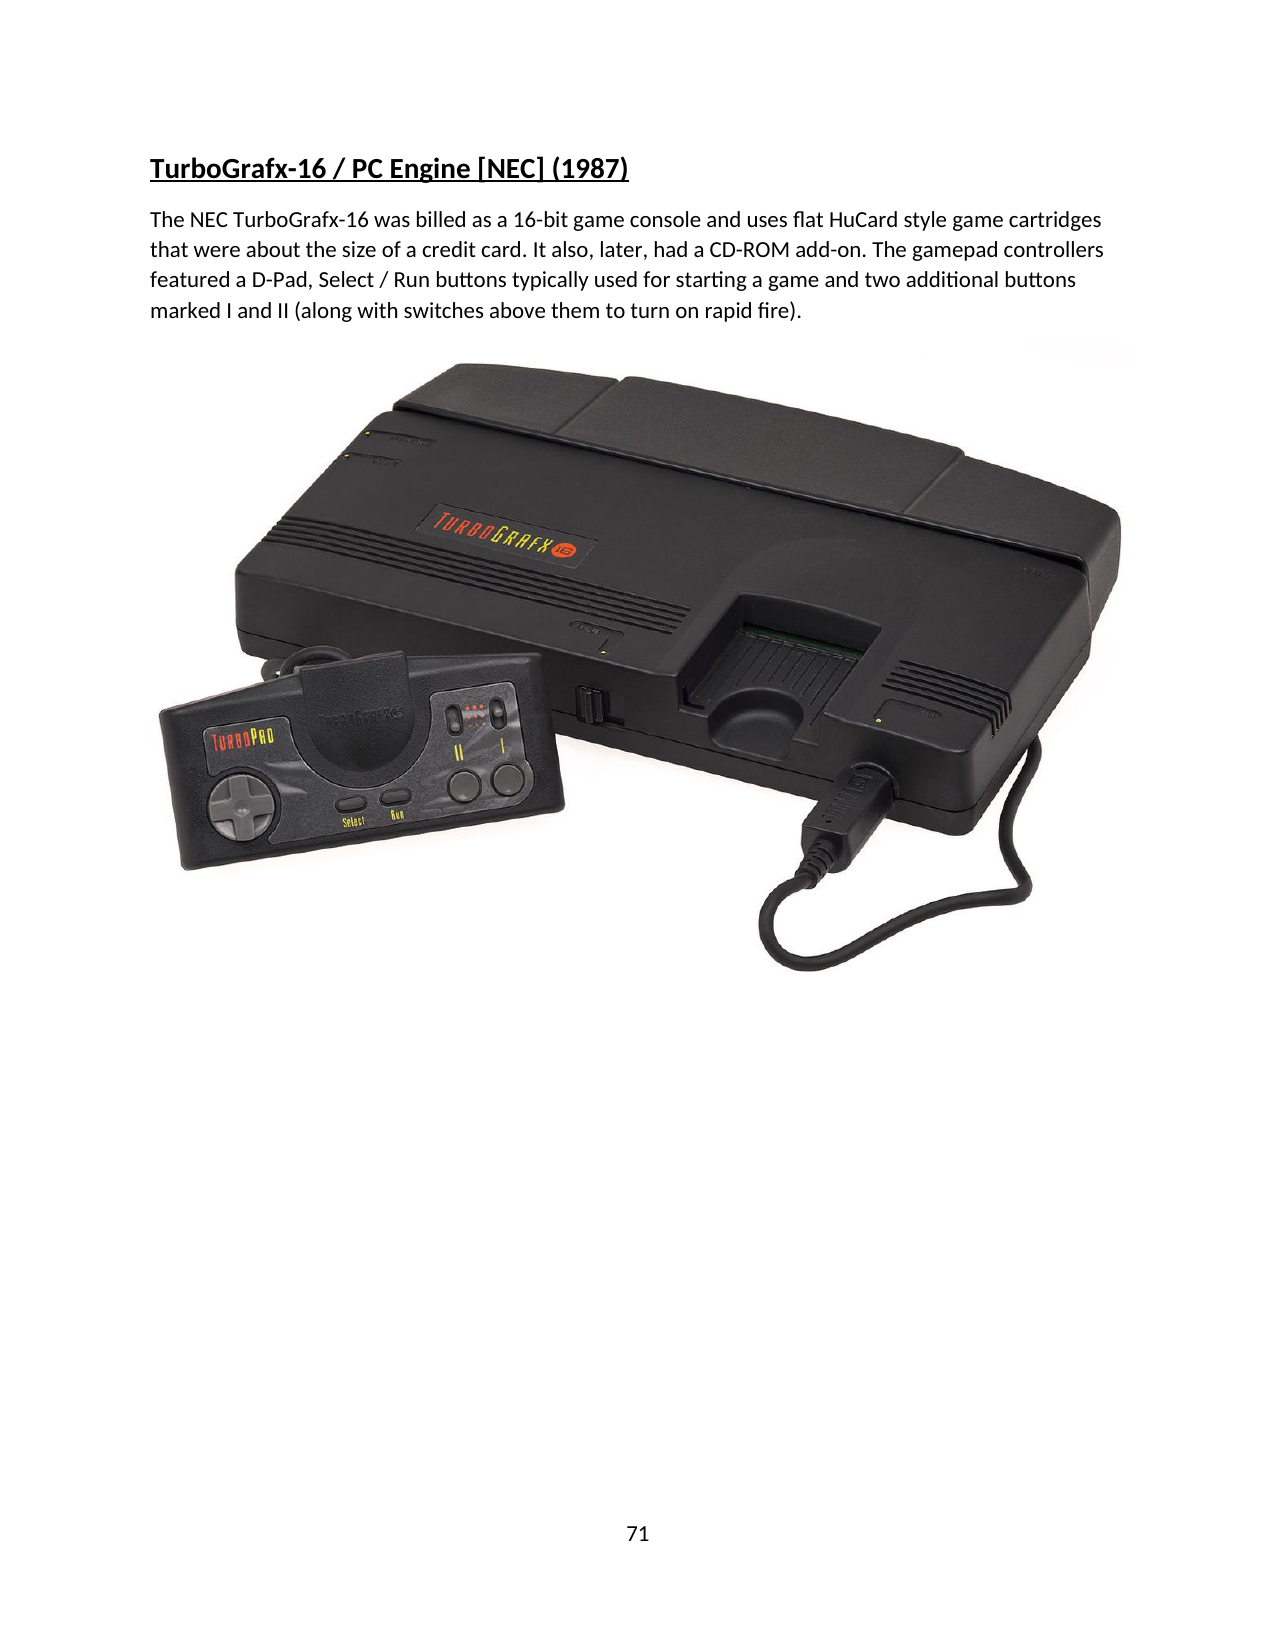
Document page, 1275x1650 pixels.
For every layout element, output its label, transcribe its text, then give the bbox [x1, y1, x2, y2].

picture [150, 342, 1125, 993]
text TurboGrafx-16 / PC Engine [NEC] (1987) [150, 150, 1125, 186]
text The NEC TurboGrafx-16 was billed as a 16-bit game console and uses flat HuCard style game cartridges that were about the size of a credit card. It also, later, had a CD-ROM add-on. The gamepad controllers featured a D-Pad, Select / Run buttons typically used for starting a game and two additional buttons marked I and II (along with switches above them to turn on rapid fire). [150, 205, 1125, 324]
